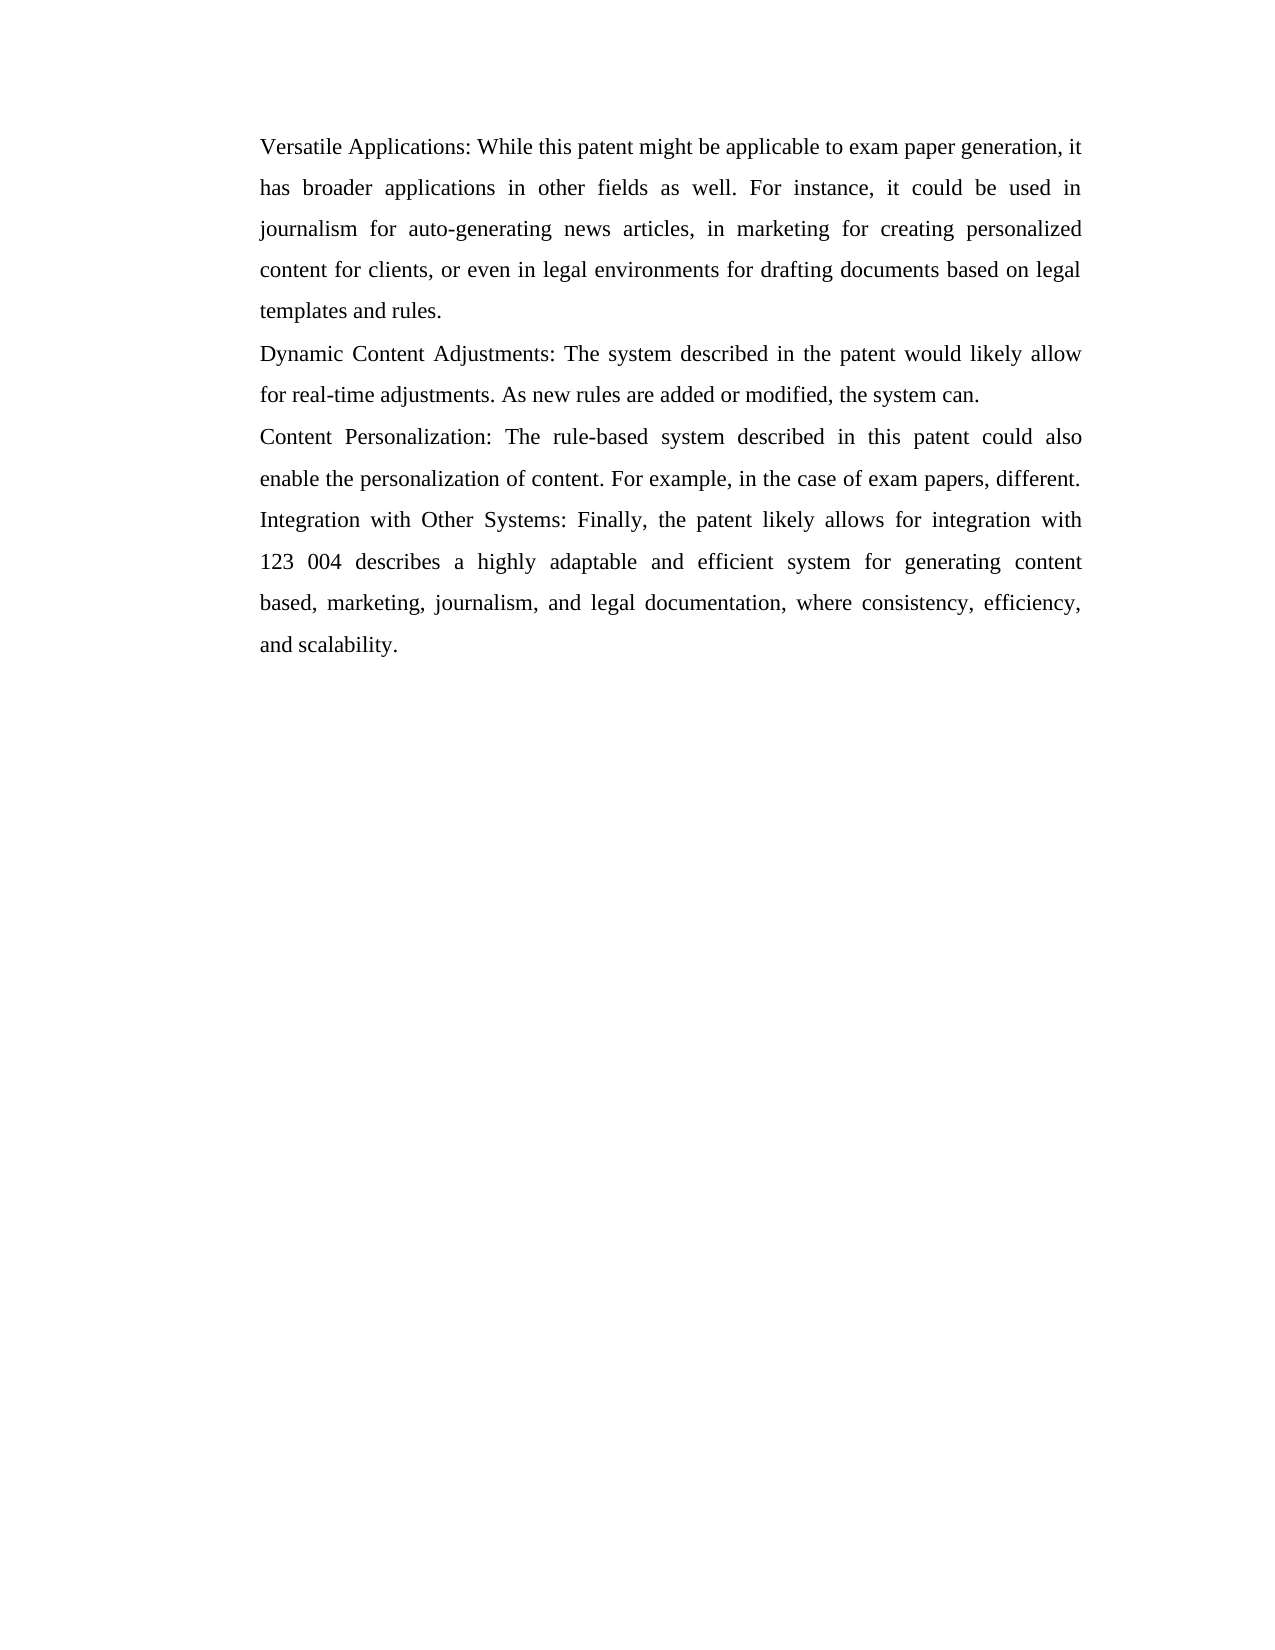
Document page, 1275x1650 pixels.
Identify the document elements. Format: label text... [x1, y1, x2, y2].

text Content Personalization: The rule-based system described in this patent could also enable the personalization of content. For example, in the case of exam papers, different. Integration with Other Systems: Finally, the patent likely allows for integration with 123 004 describes a highly adaptable and efficient system for generating content based, marketing, journalism, and legal documentation, where consistency, efficiency, and scalability. [259, 423, 1083, 657]
text Dynamic Content Adjustments: The system described in the patent would likely allow for real-time adjustments. As new rules are added or modified, the system can. [259, 340, 1083, 407]
text Versatile Applications: While this patent might be applicable to exam paper generation, it has broader applications in other fields as well. For instance, it could be used in journalism for auto-generating news articles, in marketing for creating personalized content for clients, or even in legal environments for drafting documents based on legal templates and rules. [259, 133, 1083, 324]
